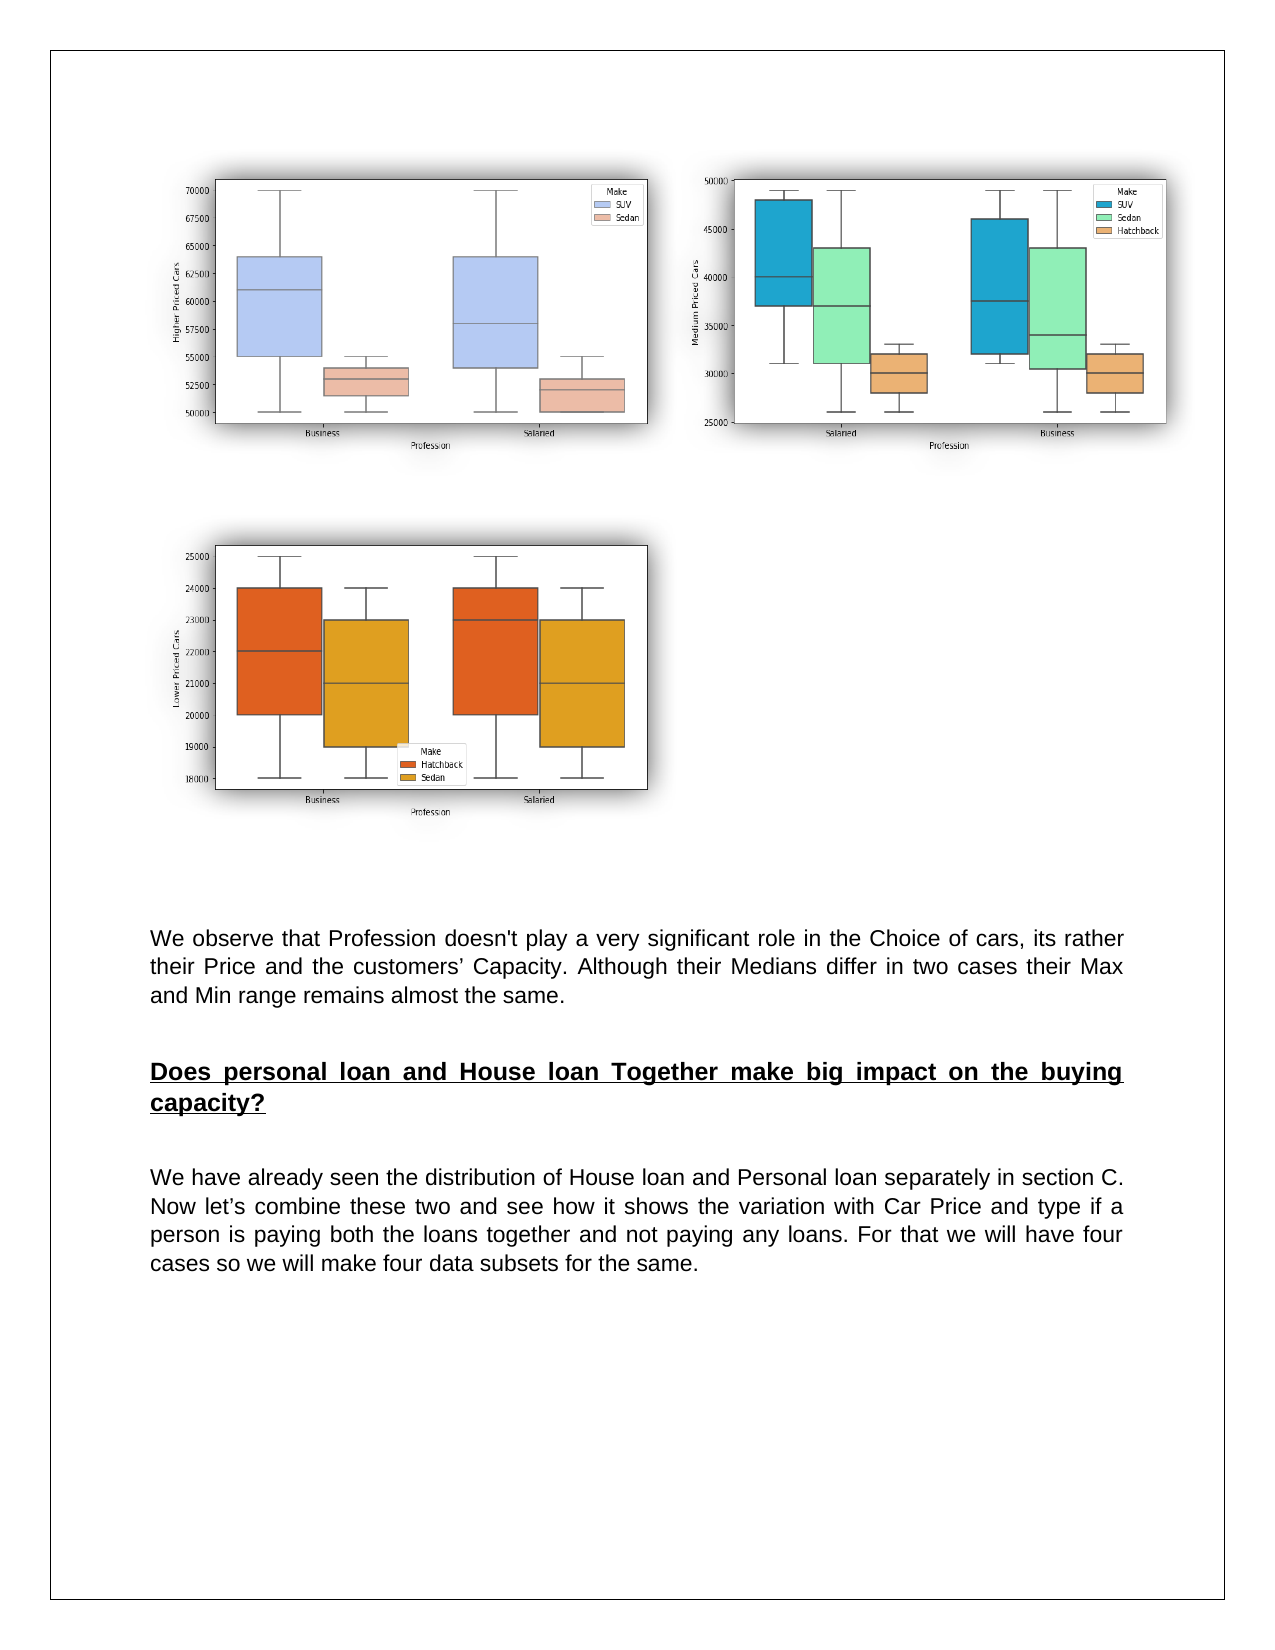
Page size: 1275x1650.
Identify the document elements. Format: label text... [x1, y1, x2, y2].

picture [168, 171, 1170, 822]
subtitle Does personal loan and House loan Together make big impact on the buying capacity? [150, 1057, 1125, 1117]
subtitle We observe that Profession doesn't play a very significant role in the Choice of cars, its rather their Price and the customers’ Capacity. Although their Medians differ in two cases their Max and Min range remains almost the same. [150, 925, 1125, 1008]
subtitle We have already seen the distribution of House loan and Personal loan separately in section C. Now let’s combine these two and see how it shows the variation with Car Price and type if a person is paying both the loans together and not paying any loans. For that we will have four cases so we will make four data subsets for the same. [150, 1164, 1125, 1276]
